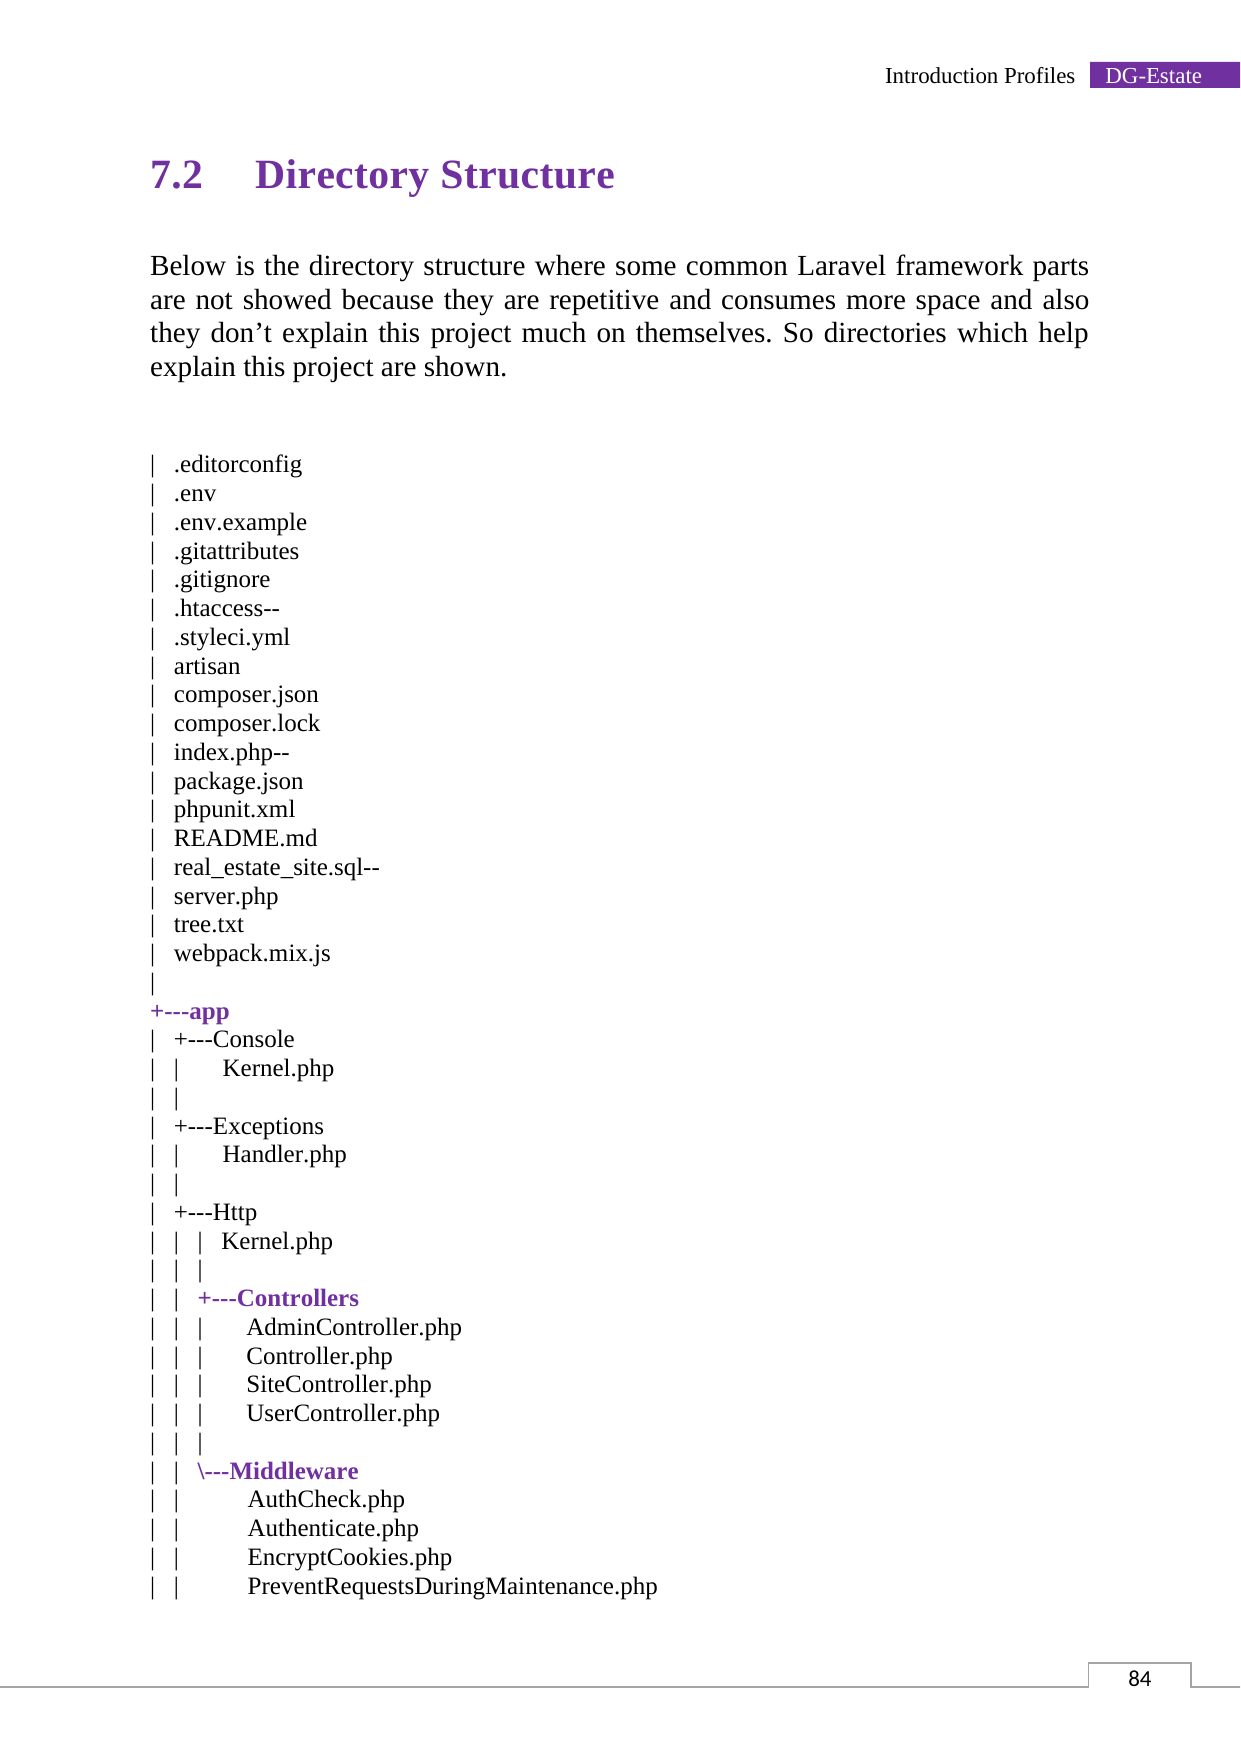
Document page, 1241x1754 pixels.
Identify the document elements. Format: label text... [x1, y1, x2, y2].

text | | +---Controllers [150, 1283, 1090, 1312]
text | .gitattributes [150, 536, 1090, 564]
text | tree.txt [150, 909, 1090, 938]
text | | AuthCheck.php [150, 1484, 1090, 1513]
text | +---Exceptions [150, 1111, 1090, 1139]
text | | | [150, 1254, 1090, 1283]
text | webpack.mix.js [150, 938, 1090, 967]
text | +---Console [150, 1024, 1090, 1053]
text | | \---Middleware [150, 1456, 1090, 1484]
text | composer.json [150, 679, 1090, 708]
text | | | Kernel.php [150, 1226, 1090, 1254]
text | +---Http [150, 1197, 1090, 1226]
text | README.md [150, 823, 1090, 852]
text | | | [150, 1427, 1090, 1456]
text | artisan [150, 651, 1090, 679]
text | .editorconfig [150, 449, 1090, 478]
text | | PreventRequestsDuringMaintenance.php [150, 1571, 1090, 1599]
text | real_estate_site.sql-- [150, 852, 1090, 881]
text | | Kernel.php [150, 1053, 1090, 1082]
text | .env [150, 478, 1090, 507]
text | composer.lock [150, 708, 1090, 737]
text | .styleci.yml [150, 622, 1090, 651]
text | .env.example [150, 507, 1090, 536]
title +---app [150, 996, 1090, 1024]
text | | [150, 1082, 1090, 1111]
text | [150, 967, 1090, 996]
text | | | UserController.php [150, 1398, 1090, 1427]
text | | | SiteController.php [150, 1369, 1090, 1398]
text | | Authenticate.php [150, 1513, 1090, 1542]
text | | Handler.php [150, 1139, 1090, 1168]
text | | [150, 1168, 1090, 1197]
text | .htaccess-- [150, 593, 1090, 622]
text | server.php [150, 881, 1090, 909]
text | | | AdminController.php [150, 1312, 1090, 1341]
text | package.json [150, 766, 1090, 794]
text | .gitignore [150, 564, 1090, 593]
text | | EncryptCookies.php [150, 1542, 1090, 1571]
text | phpunit.xml [150, 794, 1090, 823]
text Below is the directory structure where some common Laravel framework parts are not showed because they are repetitive and consumes more space and also they don’t explain this project much on themselves. So directories which help explain this project are shown. [150, 248, 1090, 383]
text | index.php-- [150, 737, 1090, 766]
subtitle Directory Structure [150, 150, 1090, 198]
text | | | Controller.php [150, 1341, 1090, 1369]
